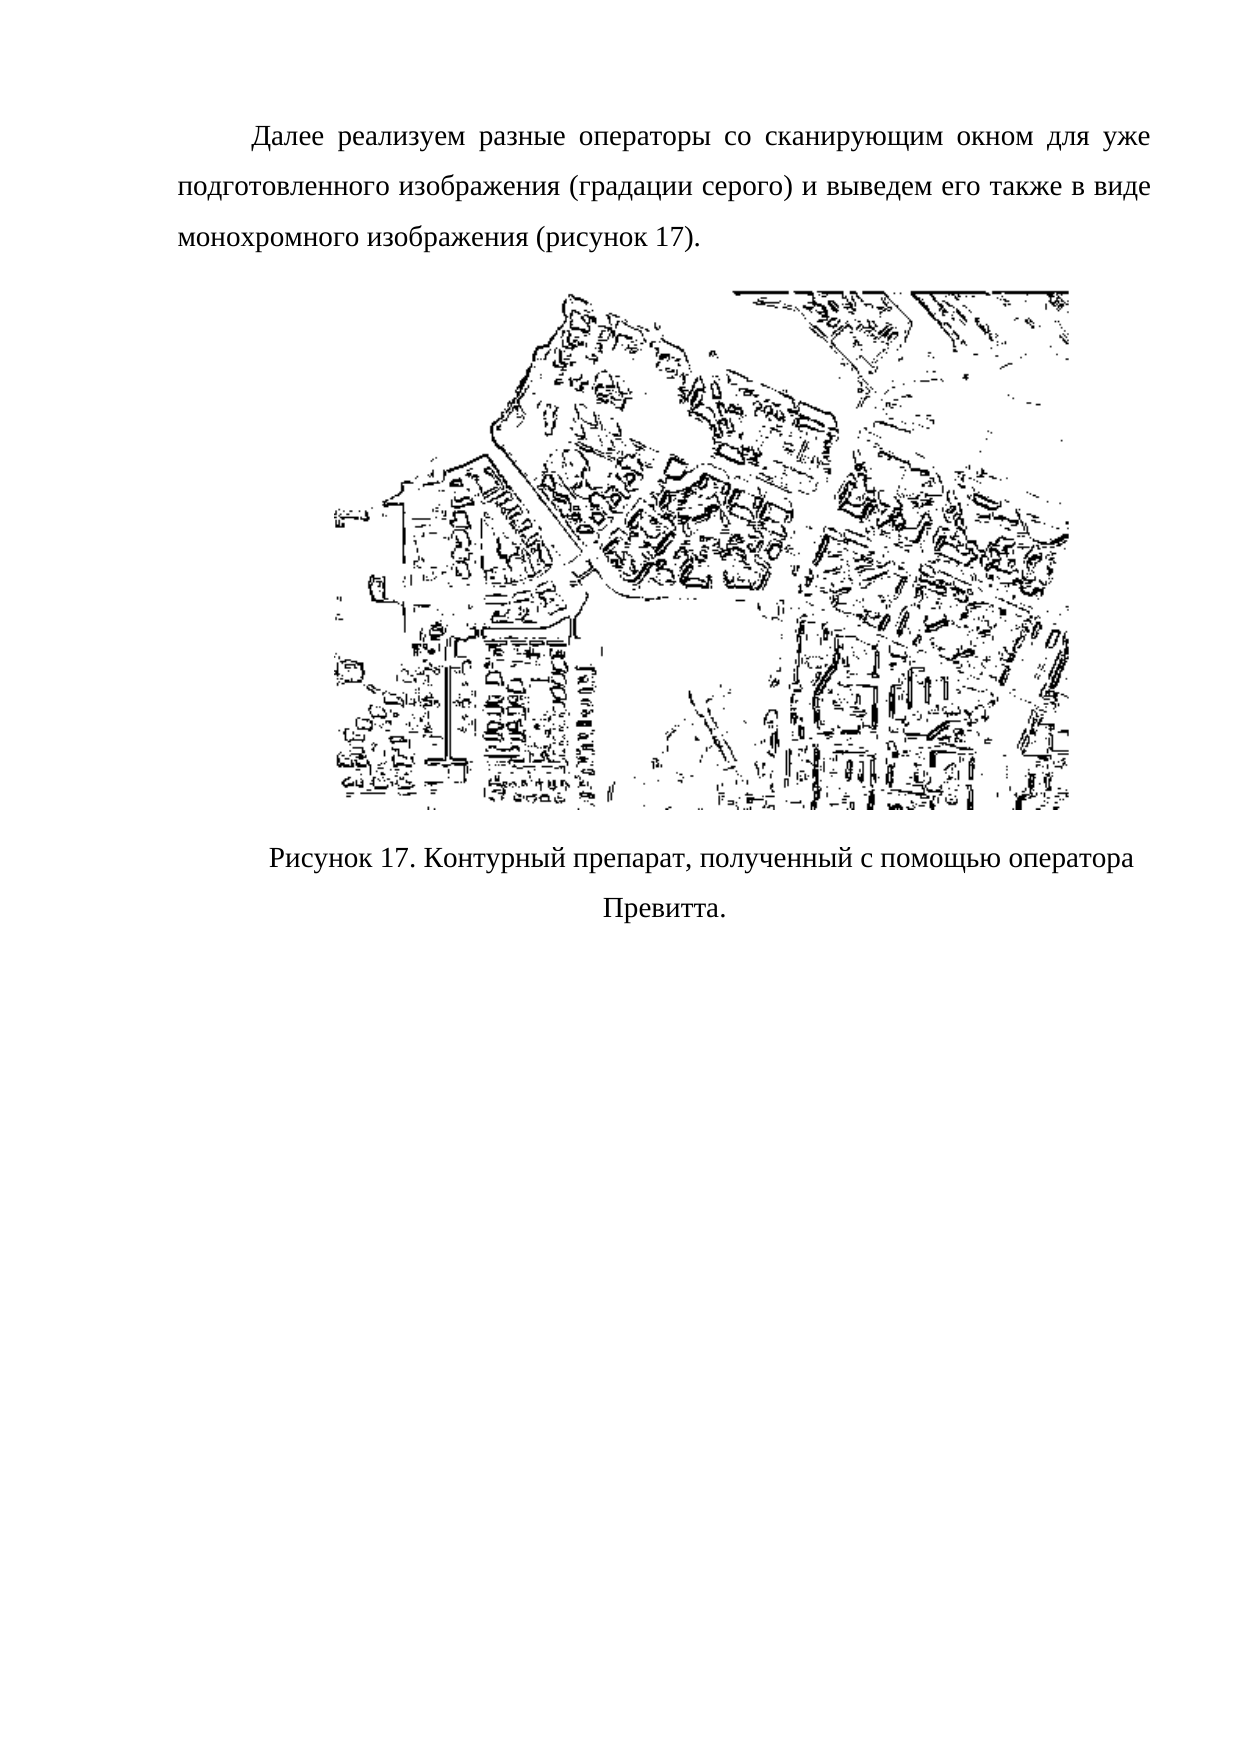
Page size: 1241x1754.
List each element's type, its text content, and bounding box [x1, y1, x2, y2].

picture [334, 285, 1069, 810]
text Рисунок 17. Контурный препарат, полученный с помощью оператора Превитта. [177, 840, 1152, 924]
text Далее реализуем разные операторы со сканирующим окном для уже подготовленного изображения (градации серого) и выведем его также в виде монохромного изображения (рисунок 17). [177, 118, 1152, 252]
